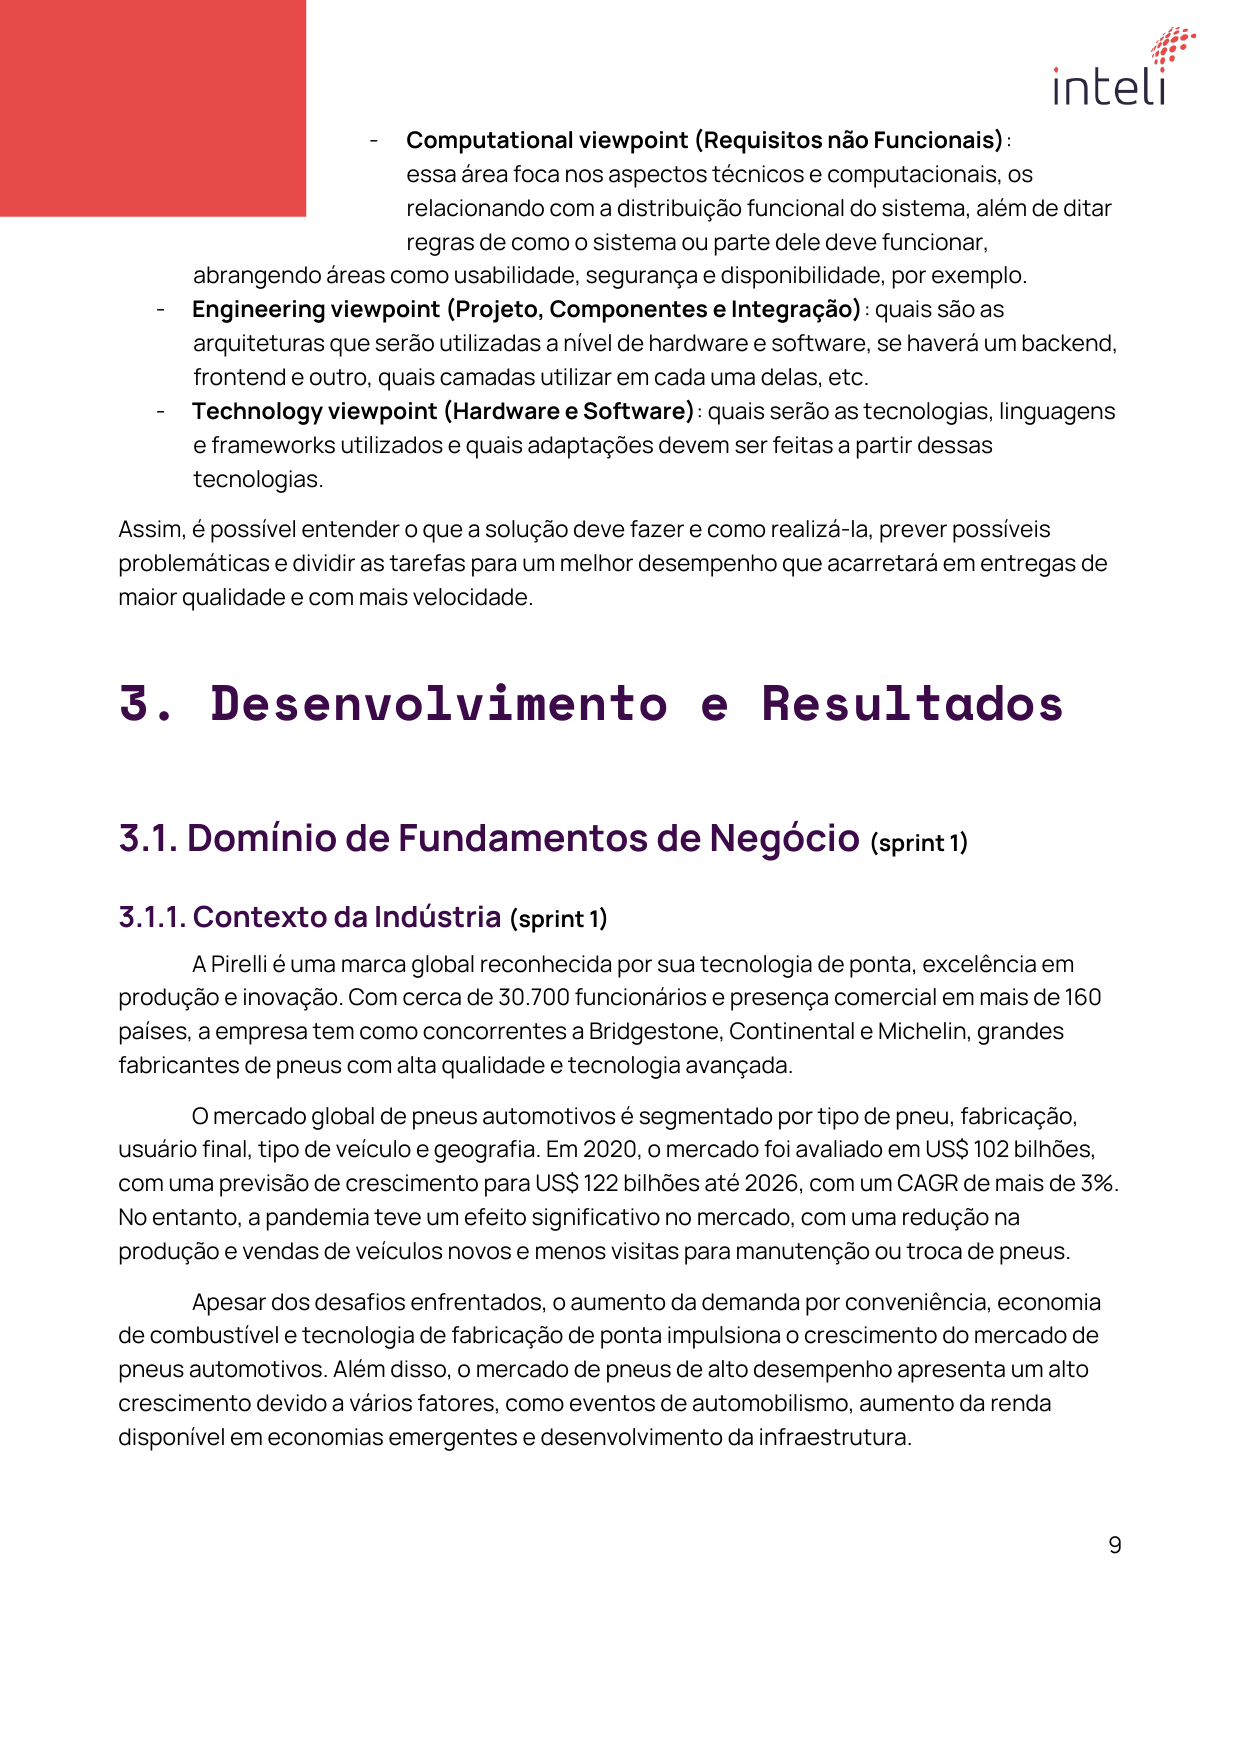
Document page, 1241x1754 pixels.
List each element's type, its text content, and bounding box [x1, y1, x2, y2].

list Computational viewpoint (Requisitos não Funcionais): essa área foca nos aspectos técnicos e computacionais, os relacionando com a distribuição funcional do sistema, além de ditar regras de como o sistema ou parte dele deve funcionar, abrangendo áreas como usabilidade, segurança e disponibilidade, por exemplo. [156, 124, 1122, 291]
text 3.1.1. Contexto da Indústria (sprint 1) [118, 896, 1122, 936]
picture [1054, 27, 1197, 105]
text A Pirelli é uma marca global reconhecida por sua tecnologia de ponta, excelência em produção e inovação. Com cerca de 30.700 funcionários e presença comercial em mais de 160 países, a empresa tem como concorrentes a Bridgestone, Continental e Michelin, grandes fabricantes de pneus com alta qualidade e tecnologia avançada. [118, 947, 1122, 1080]
list Technology viewpoint (Hardware e Software): quais serão as tecnologias, linguagens e frameworks utilizados e quais adaptações devem ser feitas a partir dessas tecnologias. [156, 395, 1122, 494]
list Engineering viewpoint (Projeto, Componentes e Integração): quais são as arquiteturas que serão utilizadas a nível de hardware e software, se haverá um backend, frontend e outro, quais camadas utilizar em cada uma delas, etc. [156, 293, 1122, 392]
text 3. Desenvolvimento e Resultados [118, 664, 1122, 739]
picture [0, 0, 307, 217]
text Apesar dos desafios enfrentados, o aumento da demanda por conveniência, economia de combustível e tecnologia de fabricação de ponta impulsiona o crescimento do mercado de pneus automotivos. Além disso, o mercado de pneus de alto desempenho apresenta um alto crescimento devido a vários fatores, como eventos de automobilismo, aumento da renda disponível em economias emergentes e desenvolvimento da infraestrutura. [118, 1286, 1122, 1452]
text O mercado global de pneus automotivos é segmentado por tipo de pneu, fabricação, usuário final, tipo de veículo e geografia. Em 2020, o mercado foi avaliado em US$ 102 bilhões, com uma previsão de crescimento para US$ 122 bilhões até 2026, com um CAGR de mais de 3%. No entanto, a pandemia teve um efeito significativo no mercado, com uma redução na produção e vendas de veículos novos e menos visitas para manutenção ou troca de pneus. [118, 1099, 1122, 1266]
text 3.1. Domínio de Fundamentos de Negócio (sprint 1) [118, 812, 1122, 863]
text Assim, é possível entender o que a solução deve fazer e como realizá-la, prever possíveis problemáticas e dividir as tarefas para um melhor desempenho que acarretará em entregas de maior qualidade e com mais velocidade. [118, 513, 1122, 612]
